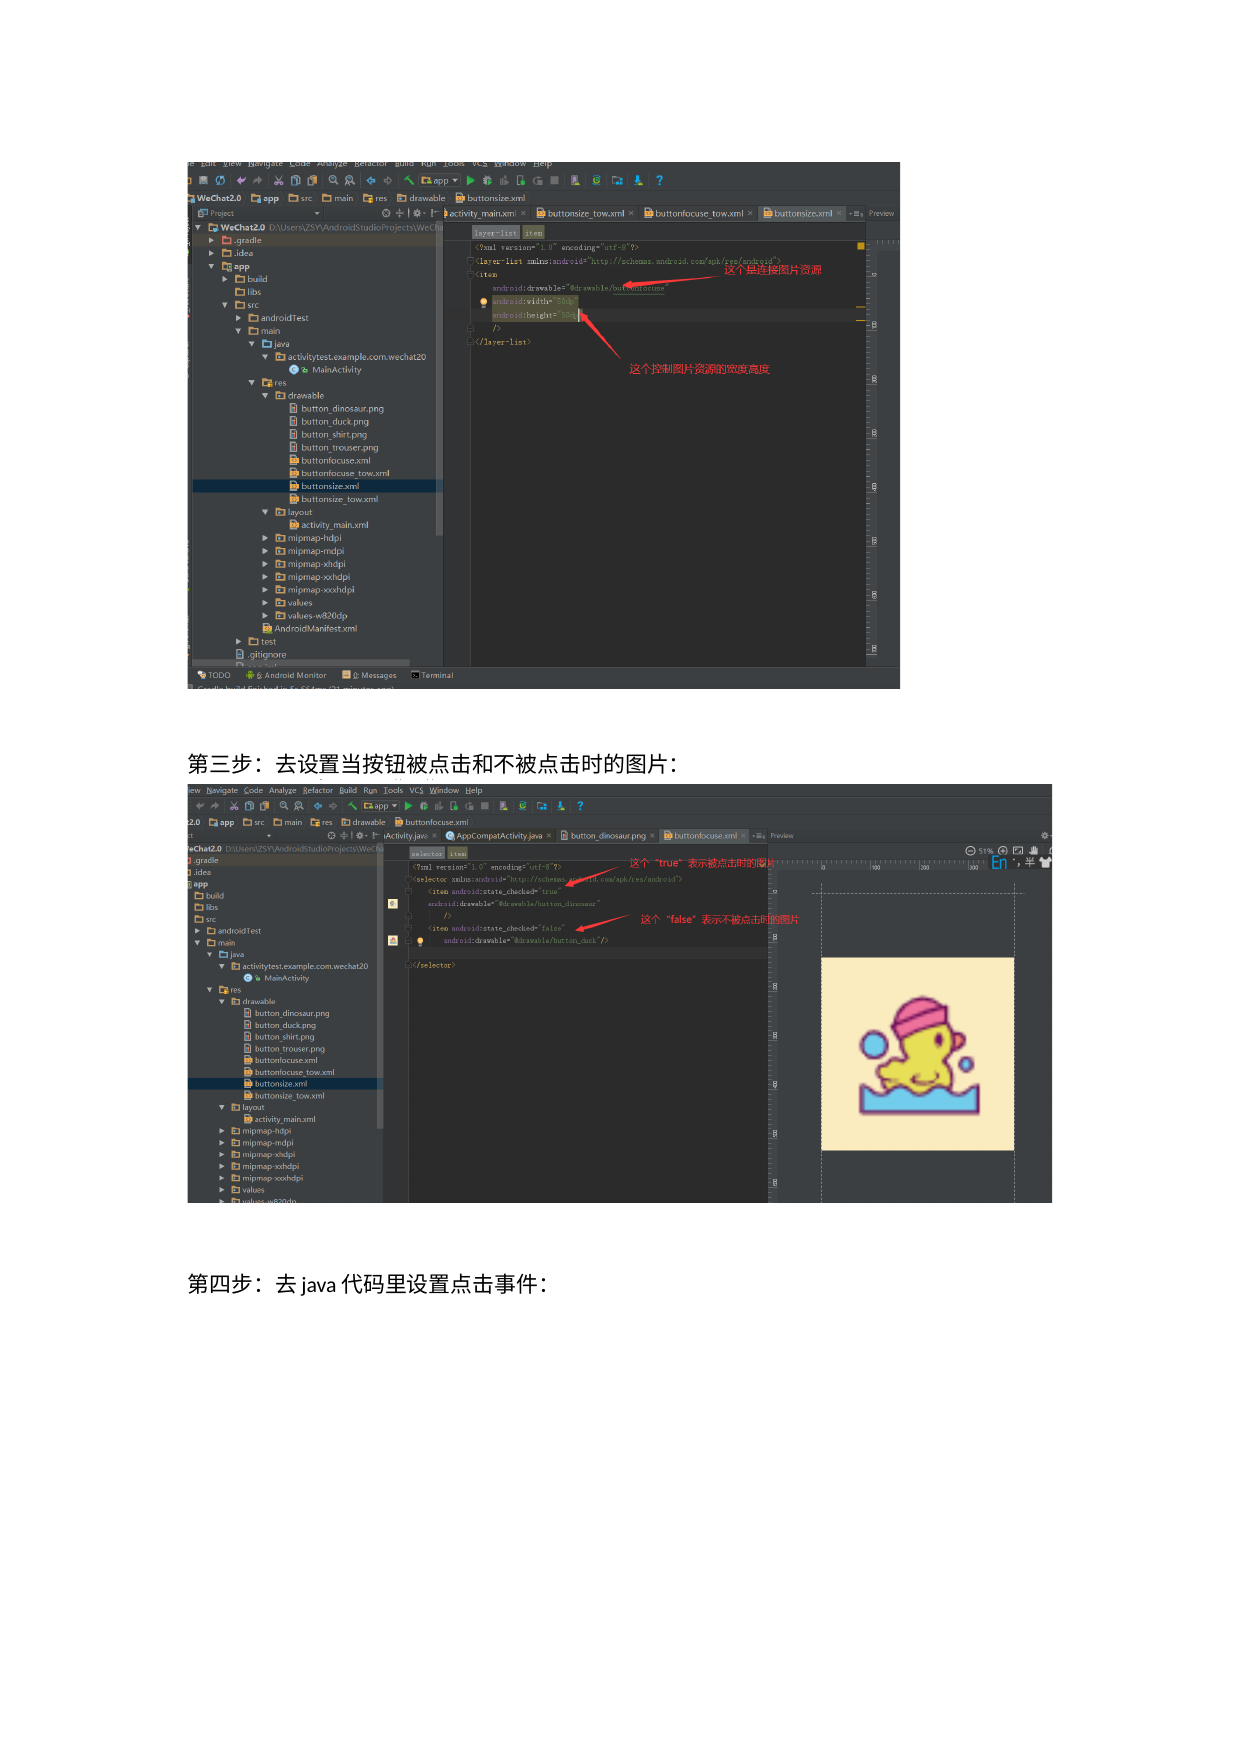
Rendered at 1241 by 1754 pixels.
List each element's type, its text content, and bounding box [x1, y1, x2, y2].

text 第三步：去设置当按钮被点击和不被点击时的图片： [187, 747, 1053, 779]
picture [187, 162, 901, 689]
text 第四步：去java代码里设置点击事件： [187, 1267, 1053, 1299]
picture [187, 779, 1053, 1203]
